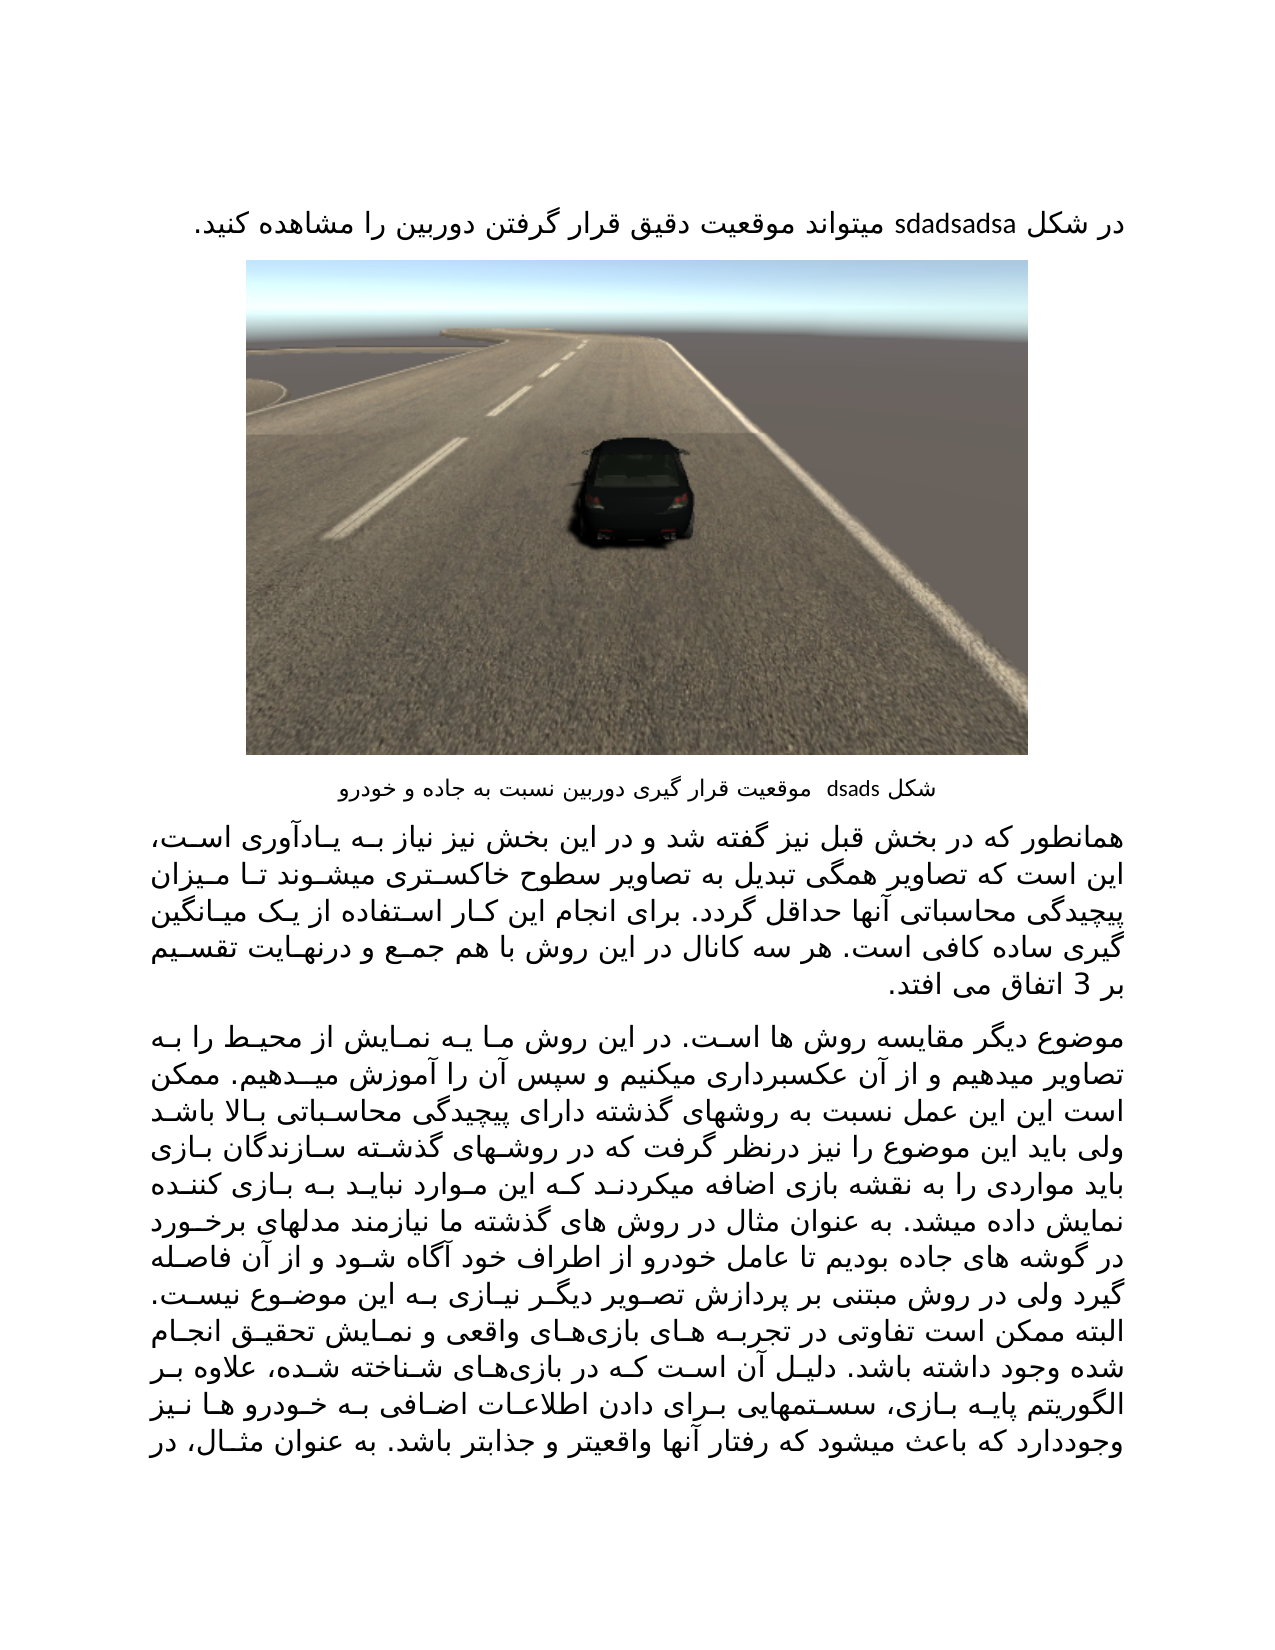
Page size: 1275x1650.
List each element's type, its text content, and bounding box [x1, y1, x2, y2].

text در شکل sdadsadsa میتواند موقعیت دقیق قرار گرفتن دوربین را مشاهده کنید. [150, 205, 1125, 241]
text همانطور که در بخش قبل نیز گفته شد و در این بخش نیز نیاز به یادآوری است، این است که تصاویر همگی تبدیل به تصاویر سطوح خاکستری میشوند تا میزان پیچیدگی محاسباتی آنها حداقل گردد. برای انجام این کار استفاده از یک میانگین گیری ساده کافی است. هر سه کانال در این روش با هم جمع و درنهایت تقسیم بر 3 اتفاق می افتد. [150, 821, 1125, 1001]
picture [246, 260, 1028, 755]
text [150, 1021, 1125, 1458]
text شکل dsads موقعیت قرار گیری دوربین نسبت به جاده و خودرو [150, 774, 1125, 802]
